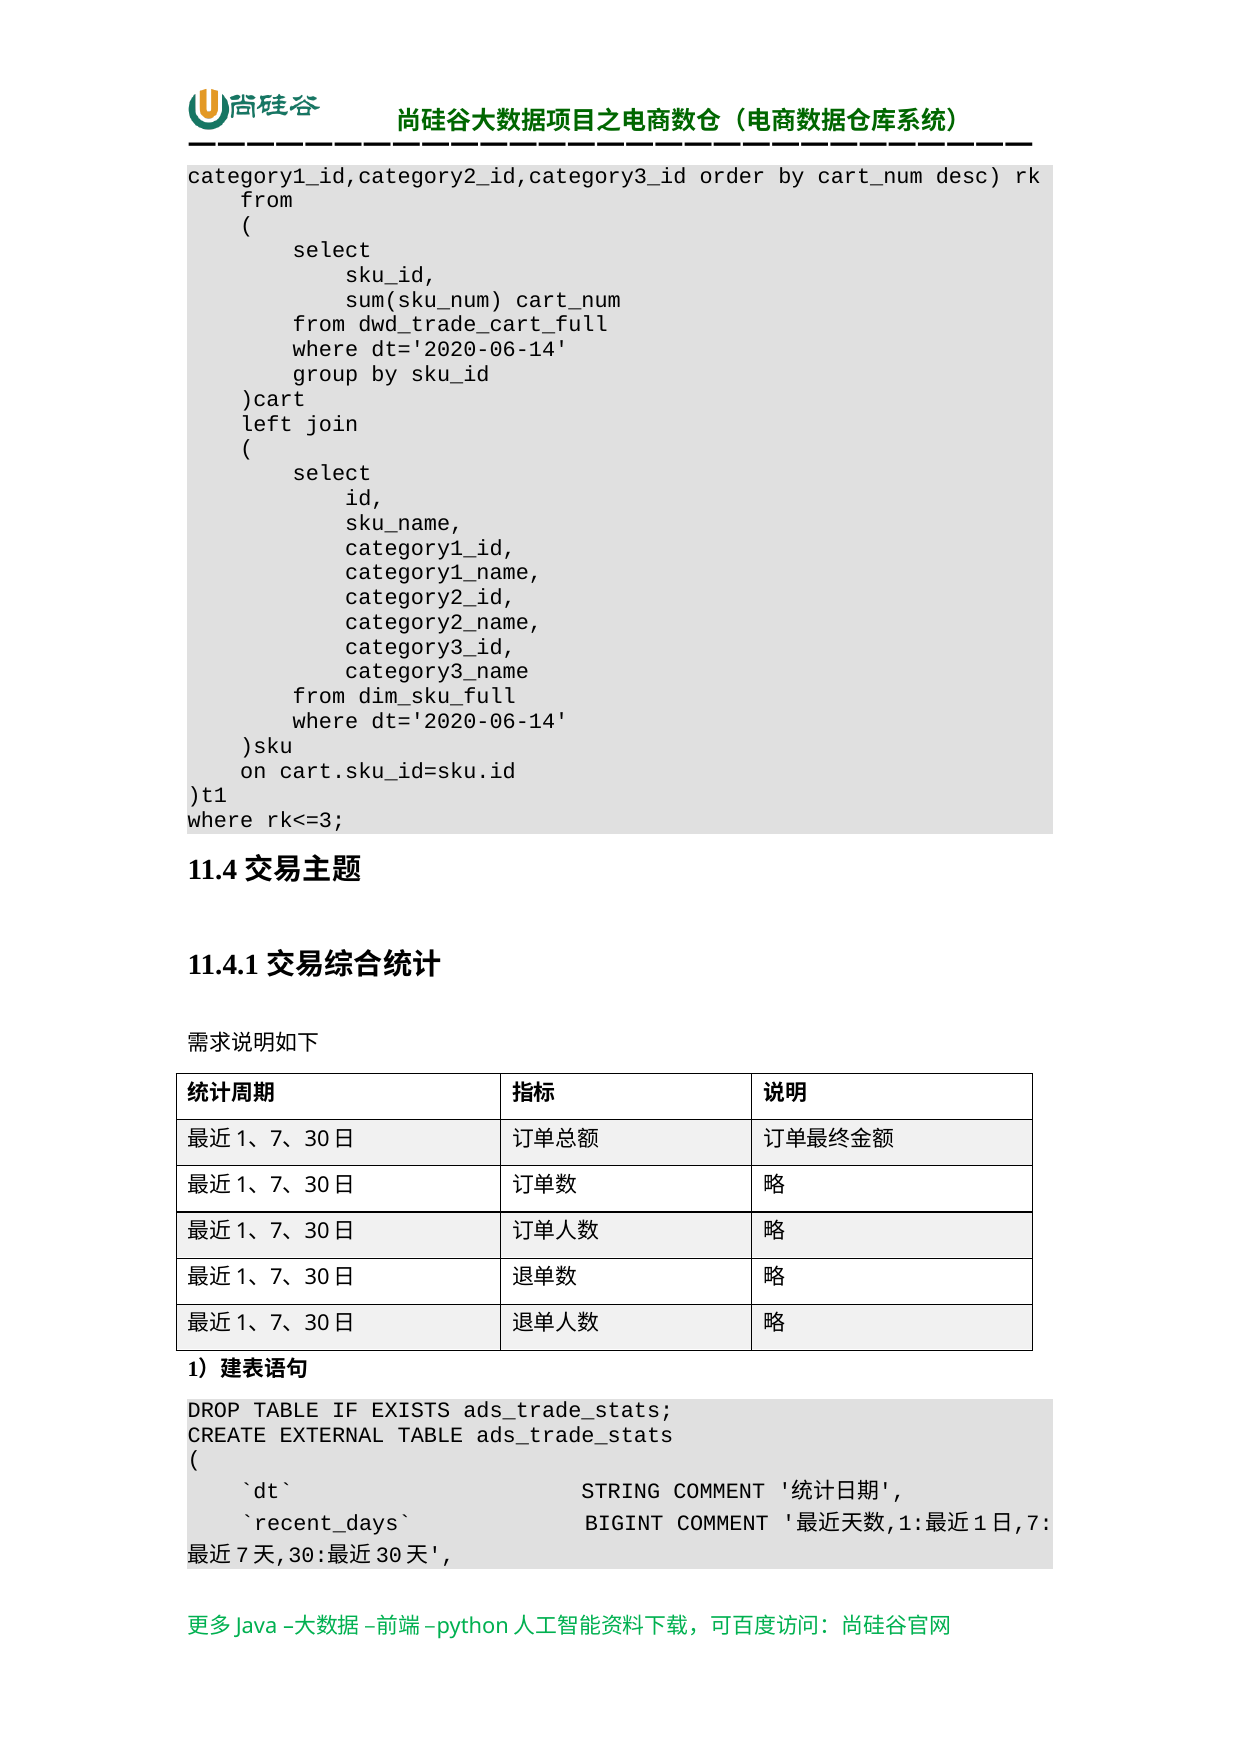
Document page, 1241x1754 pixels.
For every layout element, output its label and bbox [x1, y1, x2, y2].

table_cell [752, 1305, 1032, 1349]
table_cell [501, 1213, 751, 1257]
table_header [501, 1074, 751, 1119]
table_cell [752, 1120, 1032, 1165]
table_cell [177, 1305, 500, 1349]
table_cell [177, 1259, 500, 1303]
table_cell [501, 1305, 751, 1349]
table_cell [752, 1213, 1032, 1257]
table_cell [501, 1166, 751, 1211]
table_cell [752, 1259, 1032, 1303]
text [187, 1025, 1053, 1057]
picture [187, 88, 320, 130]
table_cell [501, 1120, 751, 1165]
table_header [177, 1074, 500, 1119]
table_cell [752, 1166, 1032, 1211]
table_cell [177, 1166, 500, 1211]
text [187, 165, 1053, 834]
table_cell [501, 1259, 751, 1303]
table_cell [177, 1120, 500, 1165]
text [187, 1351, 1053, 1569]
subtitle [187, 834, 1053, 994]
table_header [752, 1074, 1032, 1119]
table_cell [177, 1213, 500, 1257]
